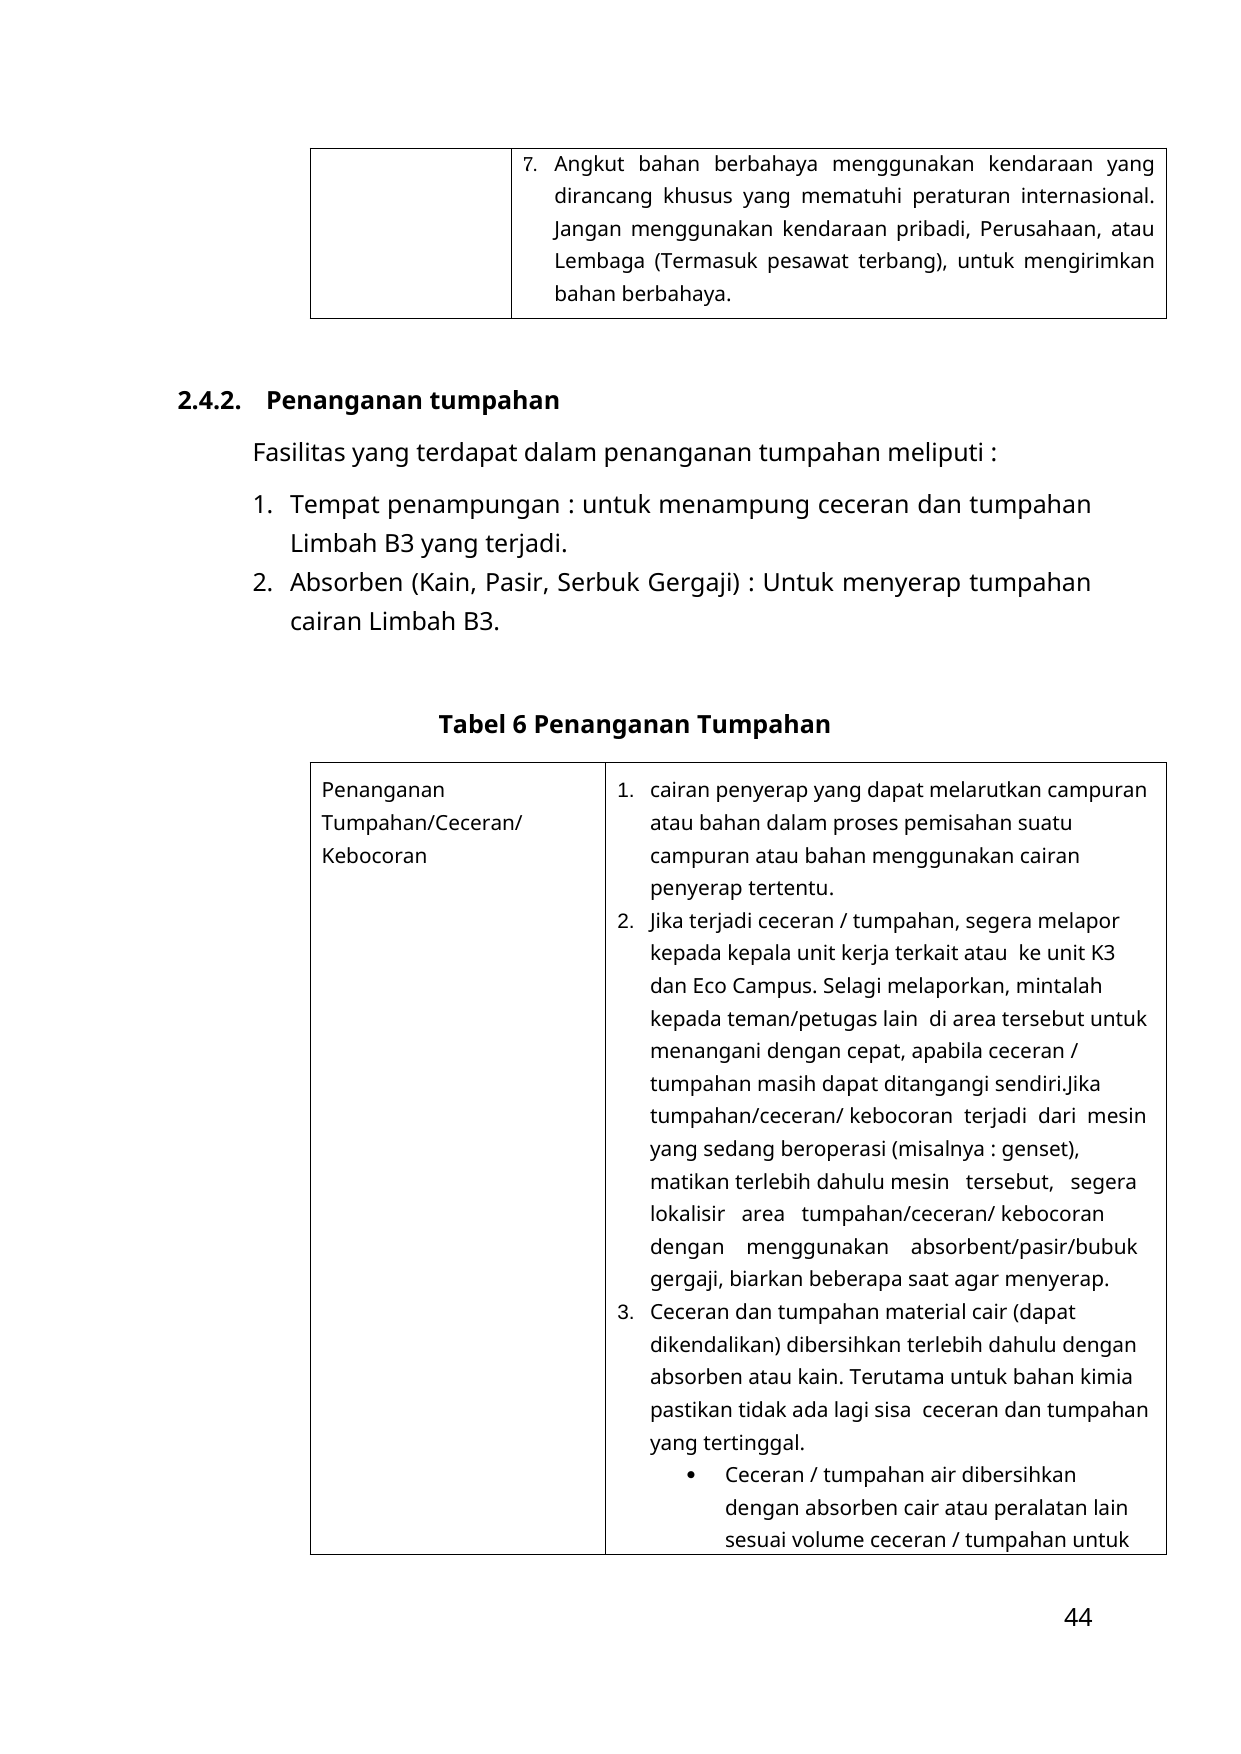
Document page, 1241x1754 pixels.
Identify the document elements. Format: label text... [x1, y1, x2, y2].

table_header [606, 763, 1166, 1554]
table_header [311, 763, 605, 1554]
list Tempat penampungan : untuk menampung ceceran dan tumpahan Limbah B3 yang terjadi. [252, 486, 1092, 559]
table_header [311, 149, 511, 318]
subtitle Penanganan tumpahan [177, 383, 1092, 417]
list Absorben (Kain, Pasir, Serbuk Gergaji) : Untuk menyerap tumpahan cairan Limbah B3. [252, 564, 1092, 638]
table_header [512, 149, 1166, 318]
text Fasilitas yang terdapat dalam penanganan tumpahan meliputi : [177, 434, 1092, 469]
